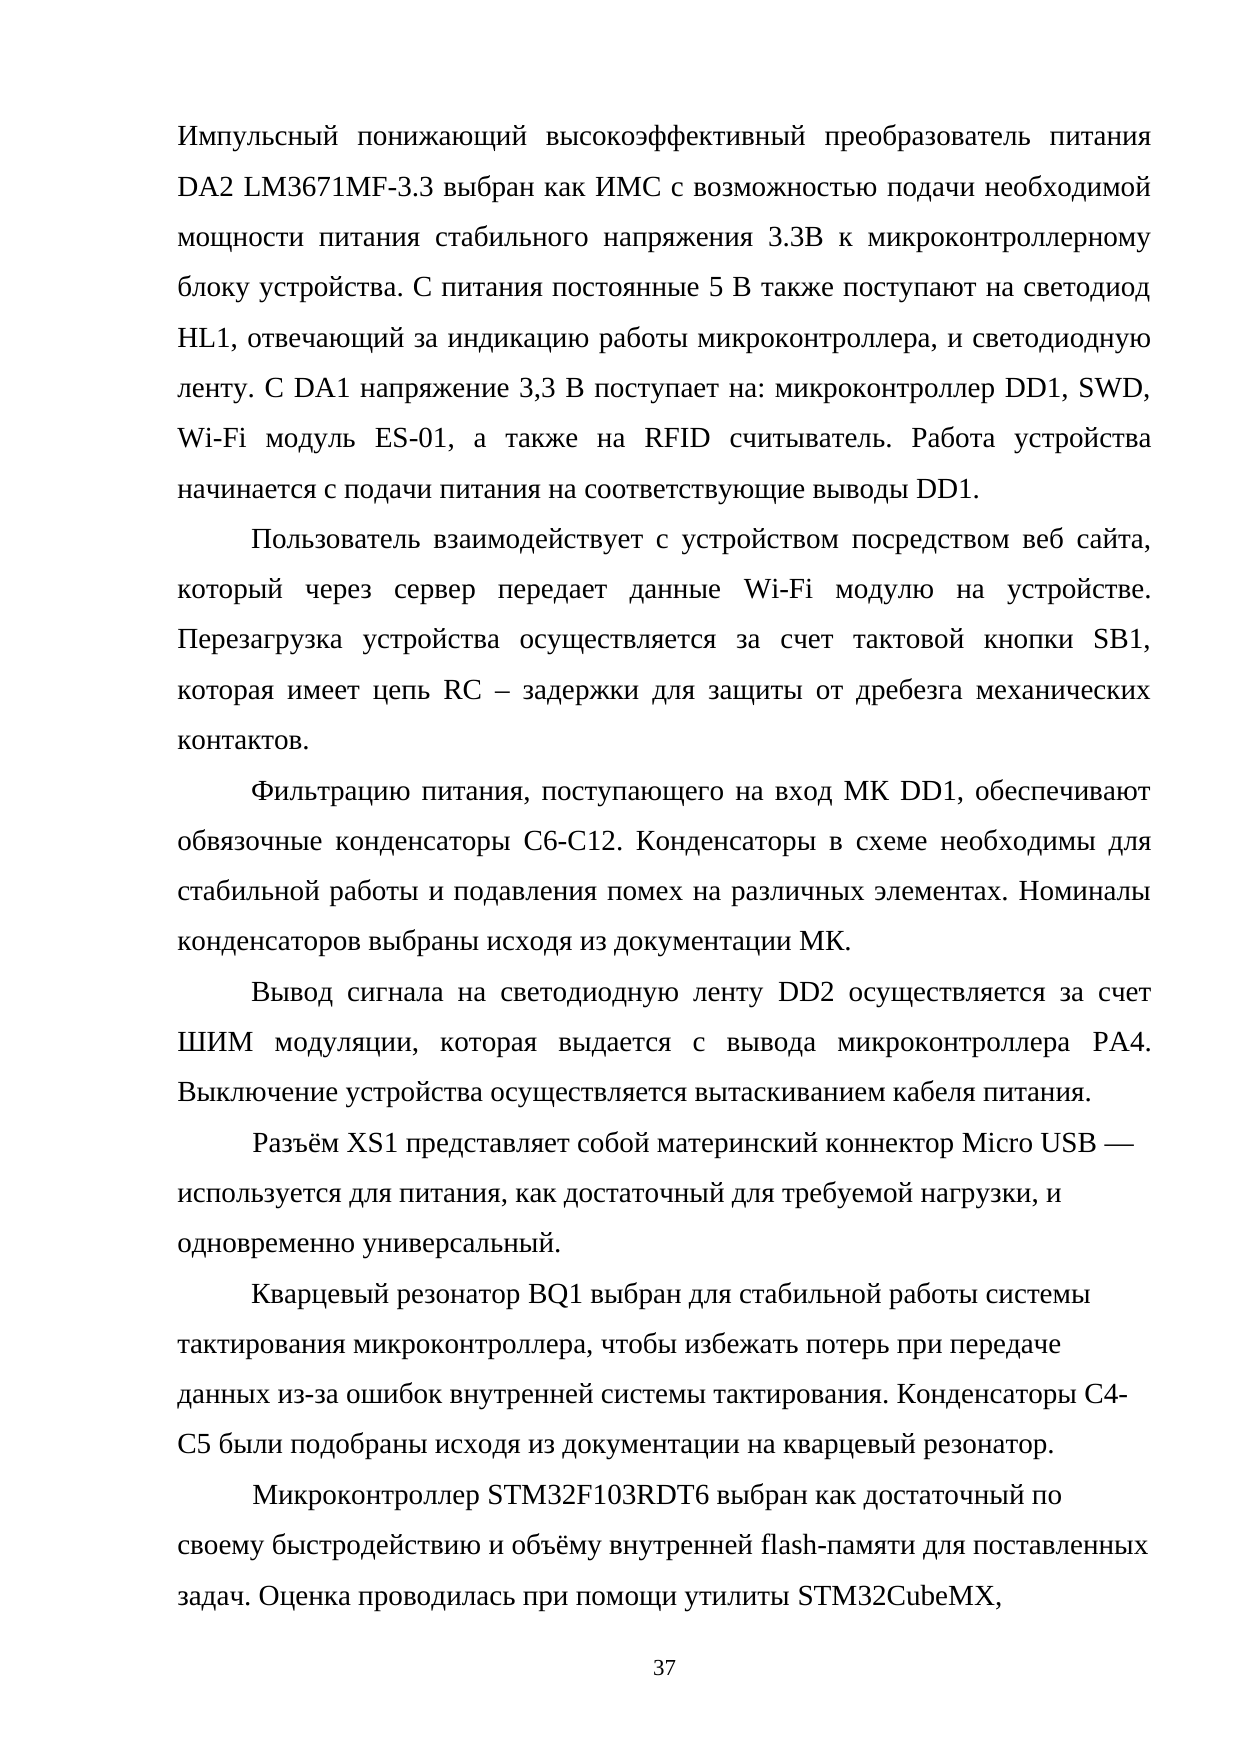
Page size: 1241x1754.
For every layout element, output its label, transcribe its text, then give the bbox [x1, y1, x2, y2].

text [177, 1477, 1152, 1611]
text Вывод сигнала на светодиодную ленту DD2 осуществляется за счет ШИМ модуляции, которая выдается с вывода микроконтроллера PA4. Выключение устройства осуществляется вытаскиванием кабеля питания. [177, 974, 1152, 1108]
text Разъём XS1 представляет собой материнский коннектор Micro USB — используется для питания, как достаточный для требуемой нагрузки, и одновременно универсальный. Кварцевый резонатор BQ1 выбран для стабильной работы системы тактирования микроконтроллера, чтобы избежать потерь при передаче данных из-за ошибок внутренней системы тактирования. Конденсаторы С4-С5 были подобраны исходя из документации на кварцевый резонатор. [177, 1125, 1152, 1460]
text Фильтрацию питания, поступающего на вход МК DD1, обеспечивают обвязочные конденсаторы C6-C12. Конденсаторы в схеме необходимы для стабильной работы и подавления помех на различных элементах. Номиналы конденсаторов выбраны исходя из документации МК. [177, 773, 1152, 957]
text Пользователь взаимодействует с устройством посредством веб сайта, который через сервер передает данные Wi-Fi модулю на устройстве. Перезагрузка устройства осуществляется за счет тактовой кнопки SB1, которая имеет цепь RC – задержки для защиты от дребезга механических контактов. [177, 521, 1152, 756]
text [177, 118, 1152, 504]
